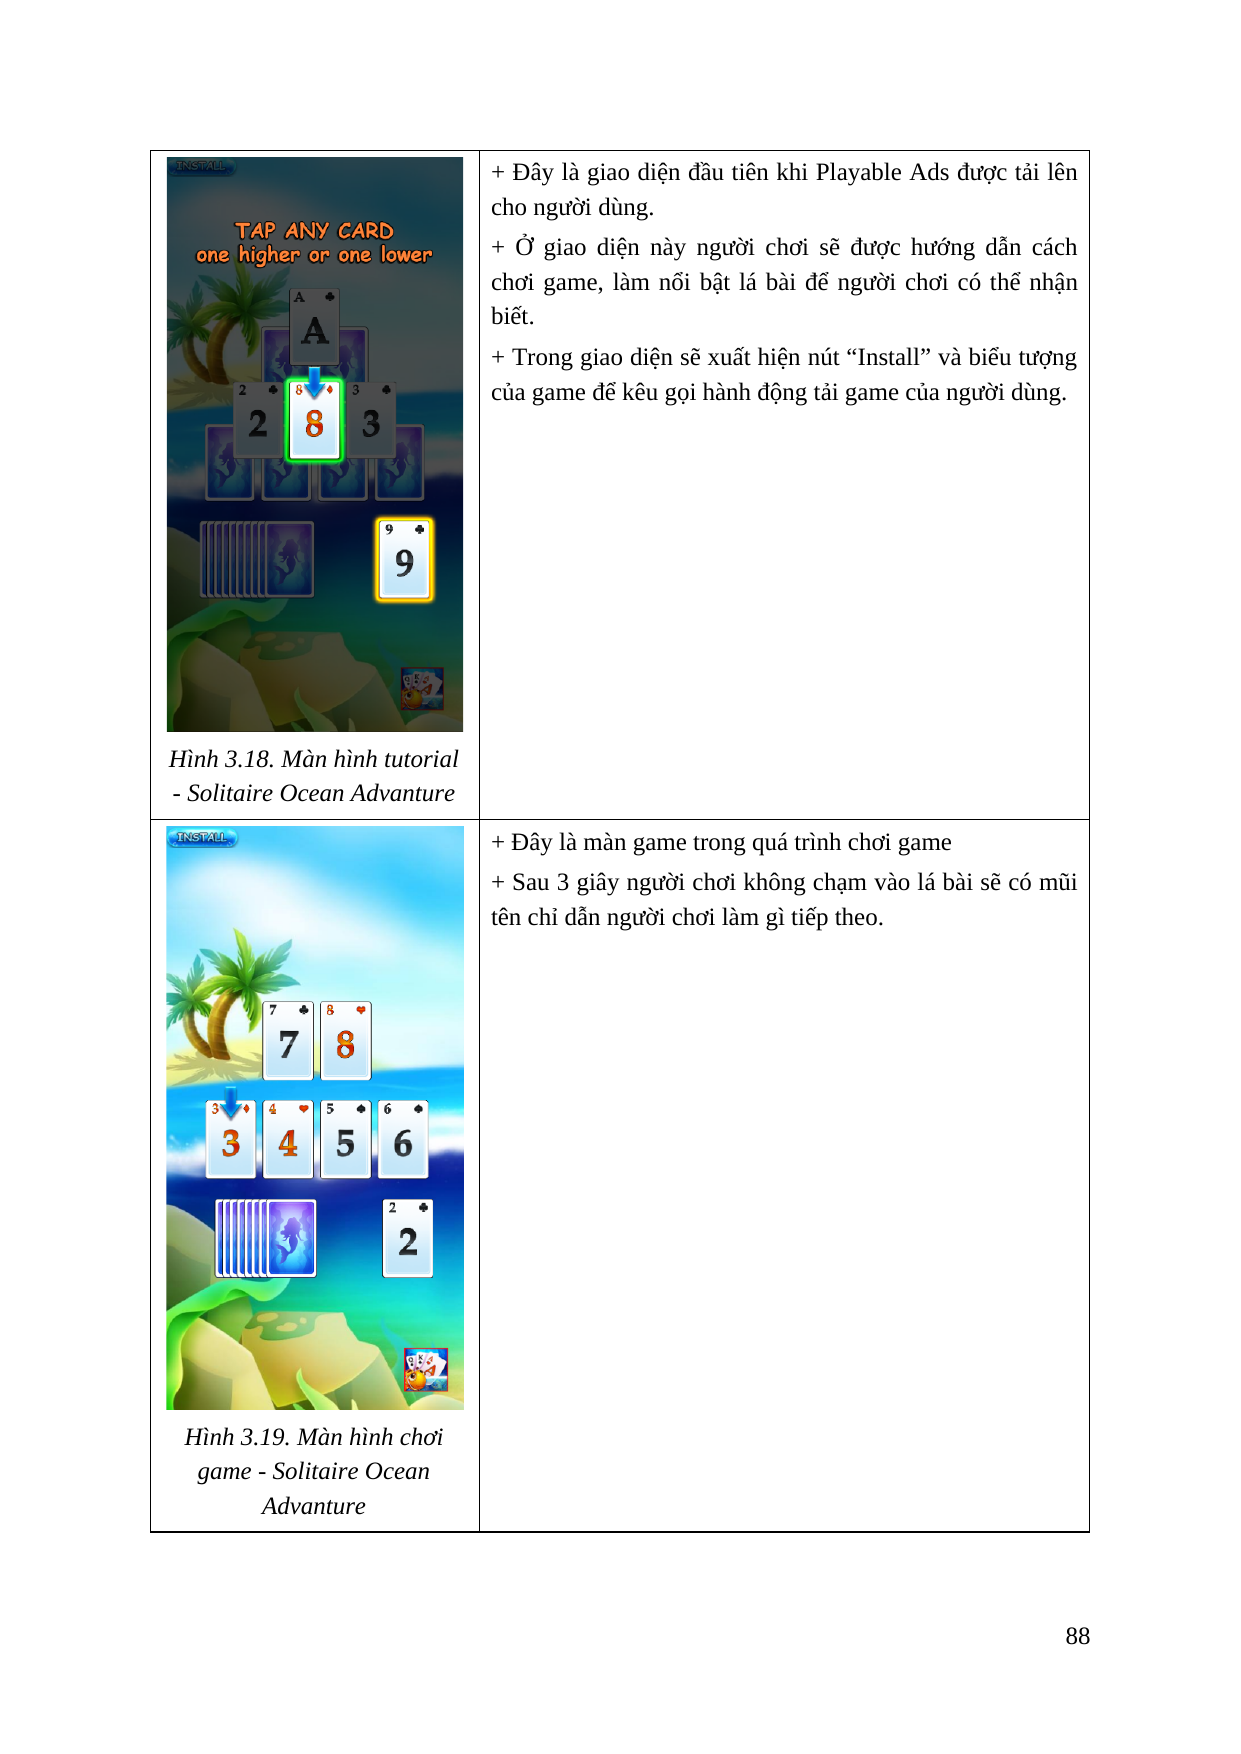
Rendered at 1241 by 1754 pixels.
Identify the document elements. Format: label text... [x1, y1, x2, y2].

table_cell + Đây là màn game trong quá trình chơi game + Sau 3 giây người chơi không chạm vào lá bài sẽ có mũi tên chỉ dẫn người chơi làm gì tiếp theo. [480, 820, 1089, 1531]
table_cell Hình 3.19. Màn hình chơi game - Solitaire Ocean Advanture [151, 820, 479, 1531]
picture [166, 826, 464, 1410]
table_header + Đây là giao diện đầu tiên khi Playable Ads được tải lên cho người dùng. + Ở giao diện này người chơi sẽ được hướng dẫn cách chơi game, làm nổi bật lá bài để người chơi có thể nhận biết. + Trong giao diện sẽ xuất hiện nút “Install” và biểu tượng của game để kêu gọi hành động tải game của người dùng. [480, 151, 1089, 819]
table_header Hình 3.18. Màn hình tutorial - Solitaire Ocean Advanture [151, 151, 479, 819]
picture [166, 157, 464, 732]
